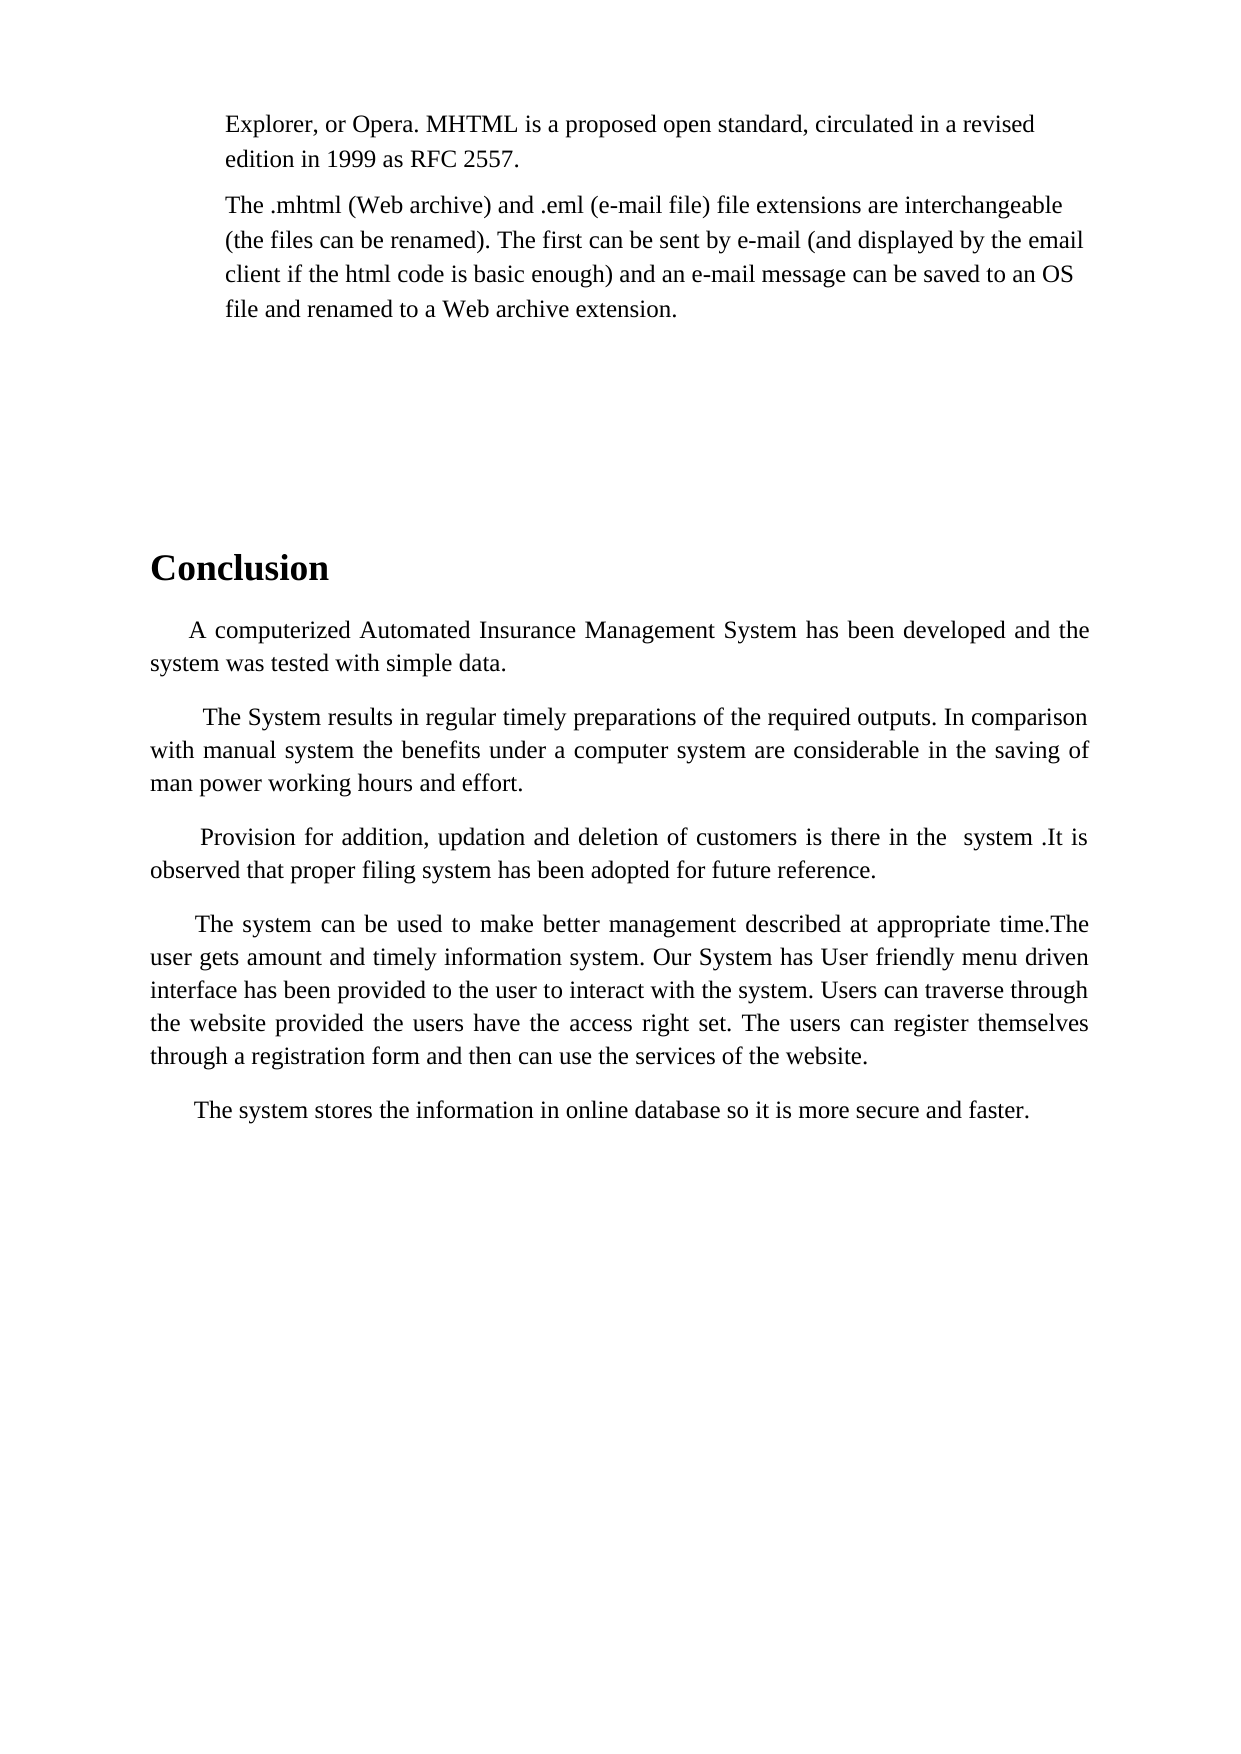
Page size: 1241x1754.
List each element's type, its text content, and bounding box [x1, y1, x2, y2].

text The System results in regular timely preparations of the required outputs. In comparison with manual system the benefits under a computer system are considerable in the saving of man power working hours and effort. [150, 702, 1090, 797]
text A computerized Automated Insurance Management System has been developed and the system was tested with simple data. [150, 616, 1090, 677]
text Conclusion [150, 545, 1090, 588]
text Provision for addition, updation and deletion of customers is there in the system .It is observed that proper filing system has been adopted for future reference. [150, 822, 1090, 884]
text The .mhtml (Web archive) and .eml (e-mail file) file extensions are interchangeable (the files can be renamed). The first can be sent by e-mail (and displayed by the email client if the html code is basic enough) and an e-mail message can be saved to an OS file and renamed to a Web archive extension. [225, 184, 1090, 323]
text The system can be used to make better management described at appropriate time.The user gets amount and timely information system. Our System has User friendly menu driven interface has been provided to the user to interact with the system. Users can traverse through the website provided the users have the access right set. The users can register themselves through a registration form and then can use the services of the website. [150, 909, 1090, 1070]
text The system stores the information in online database so it is more secure and faster. [150, 1095, 1090, 1124]
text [225, 103, 1090, 173]
